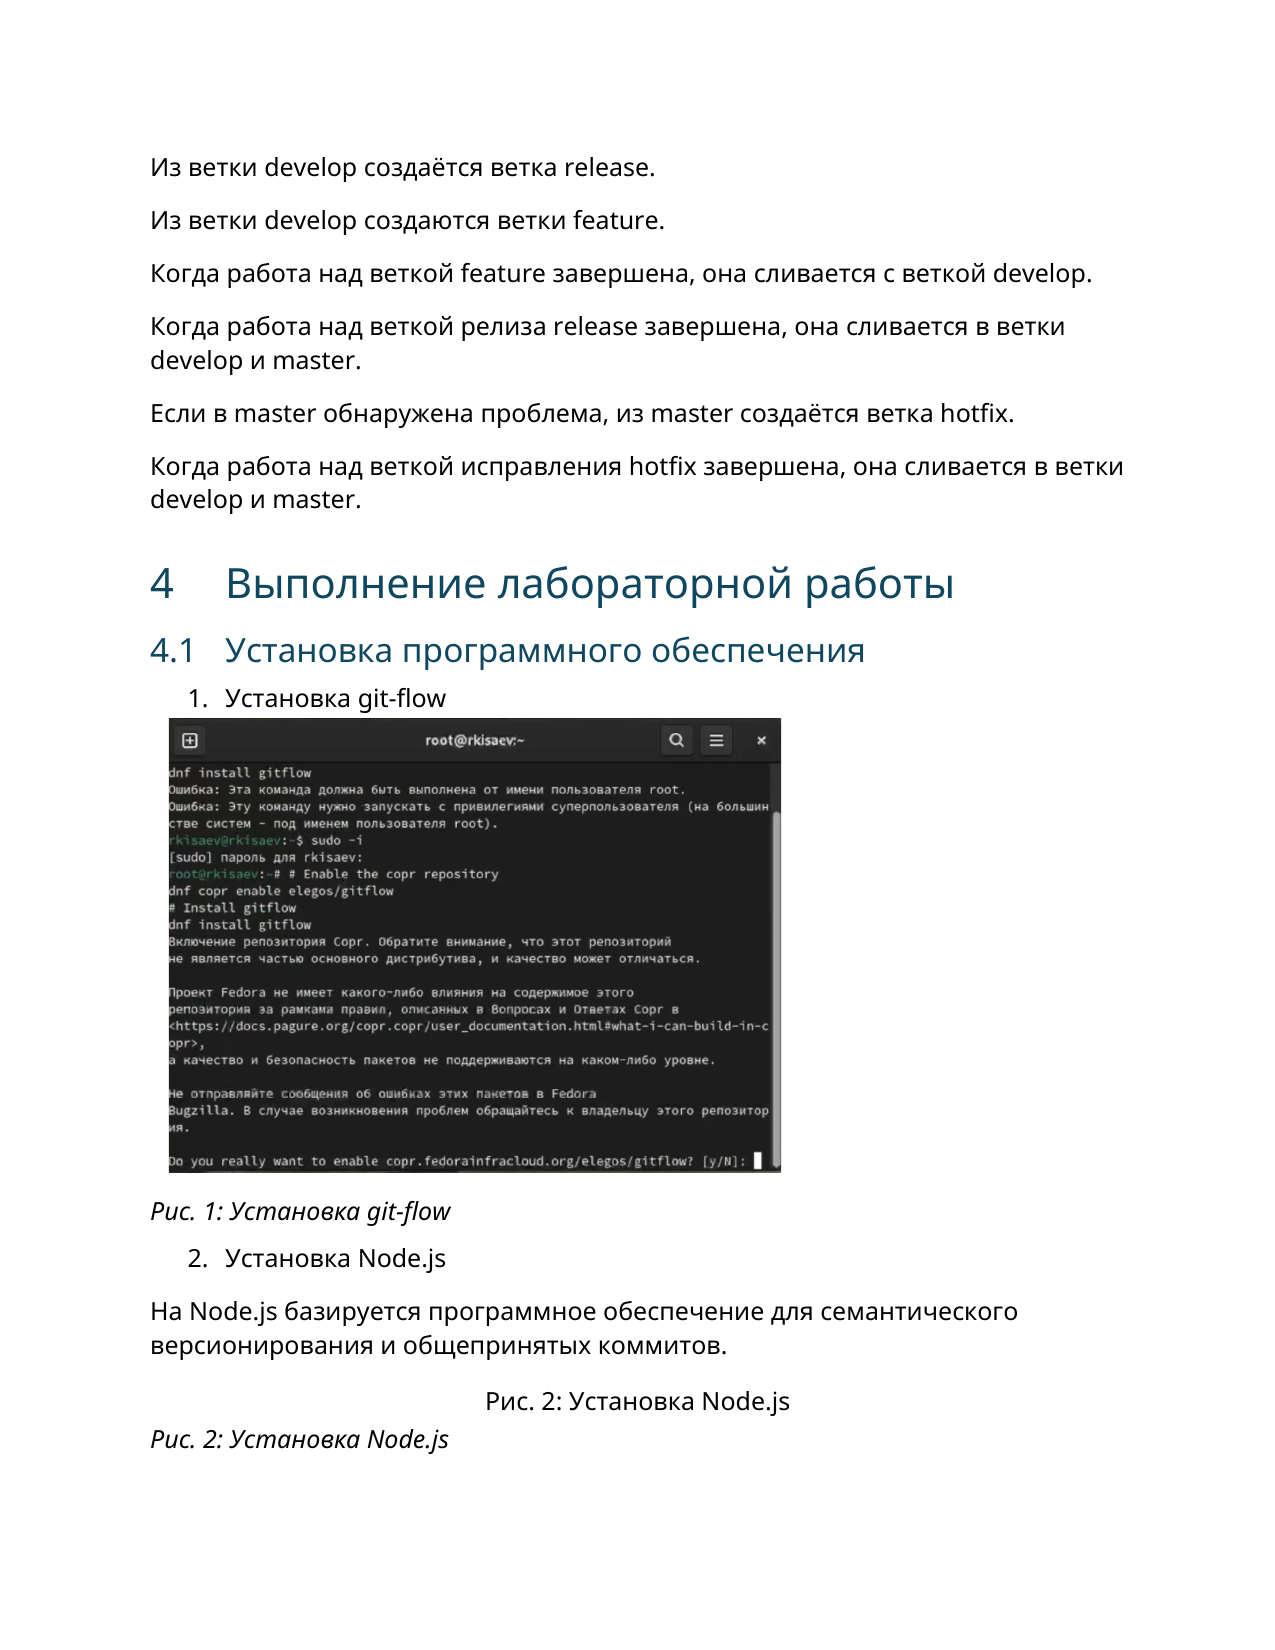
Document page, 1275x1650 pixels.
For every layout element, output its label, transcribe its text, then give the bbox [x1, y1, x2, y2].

text На Node.js базируется программное обеспечение для семантического версионирования и общепринятых коммитов. [150, 1293, 1125, 1361]
subtitle 4.1 Установка программного обеспечения [150, 627, 1125, 673]
picture [168, 718, 782, 1173]
text Когда работа над веткой релиза release завершена, она сливается в ветки develop и master. [150, 308, 1125, 377]
text Когда работа над веткой исправления hotfix завершена, она сливается в ветки develop и master. [150, 448, 1125, 516]
table_header Рис. 2: Установка Node.js [225, 1380, 1050, 1422]
text Рис. 1: Установка git-flow [150, 1194, 1125, 1228]
text Когда работа над веткой feature завершена, она сливается с веткой develop. [150, 256, 1125, 290]
list Установка git-flow [187, 681, 1125, 715]
text Рис. 2: Установка Node.js [150, 1422, 1125, 1456]
text Если в master обнаружена проблема, из master создаётся ветка hotfix. [150, 395, 1125, 429]
text Из ветки develop создаются ветки feature. [150, 203, 1125, 237]
list Установка Node.js [187, 1240, 1125, 1274]
text Из ветки develop создаётся ветка release. [150, 150, 1125, 184]
subtitle 4 Выполнение лабораторной работы [150, 554, 1125, 611]
